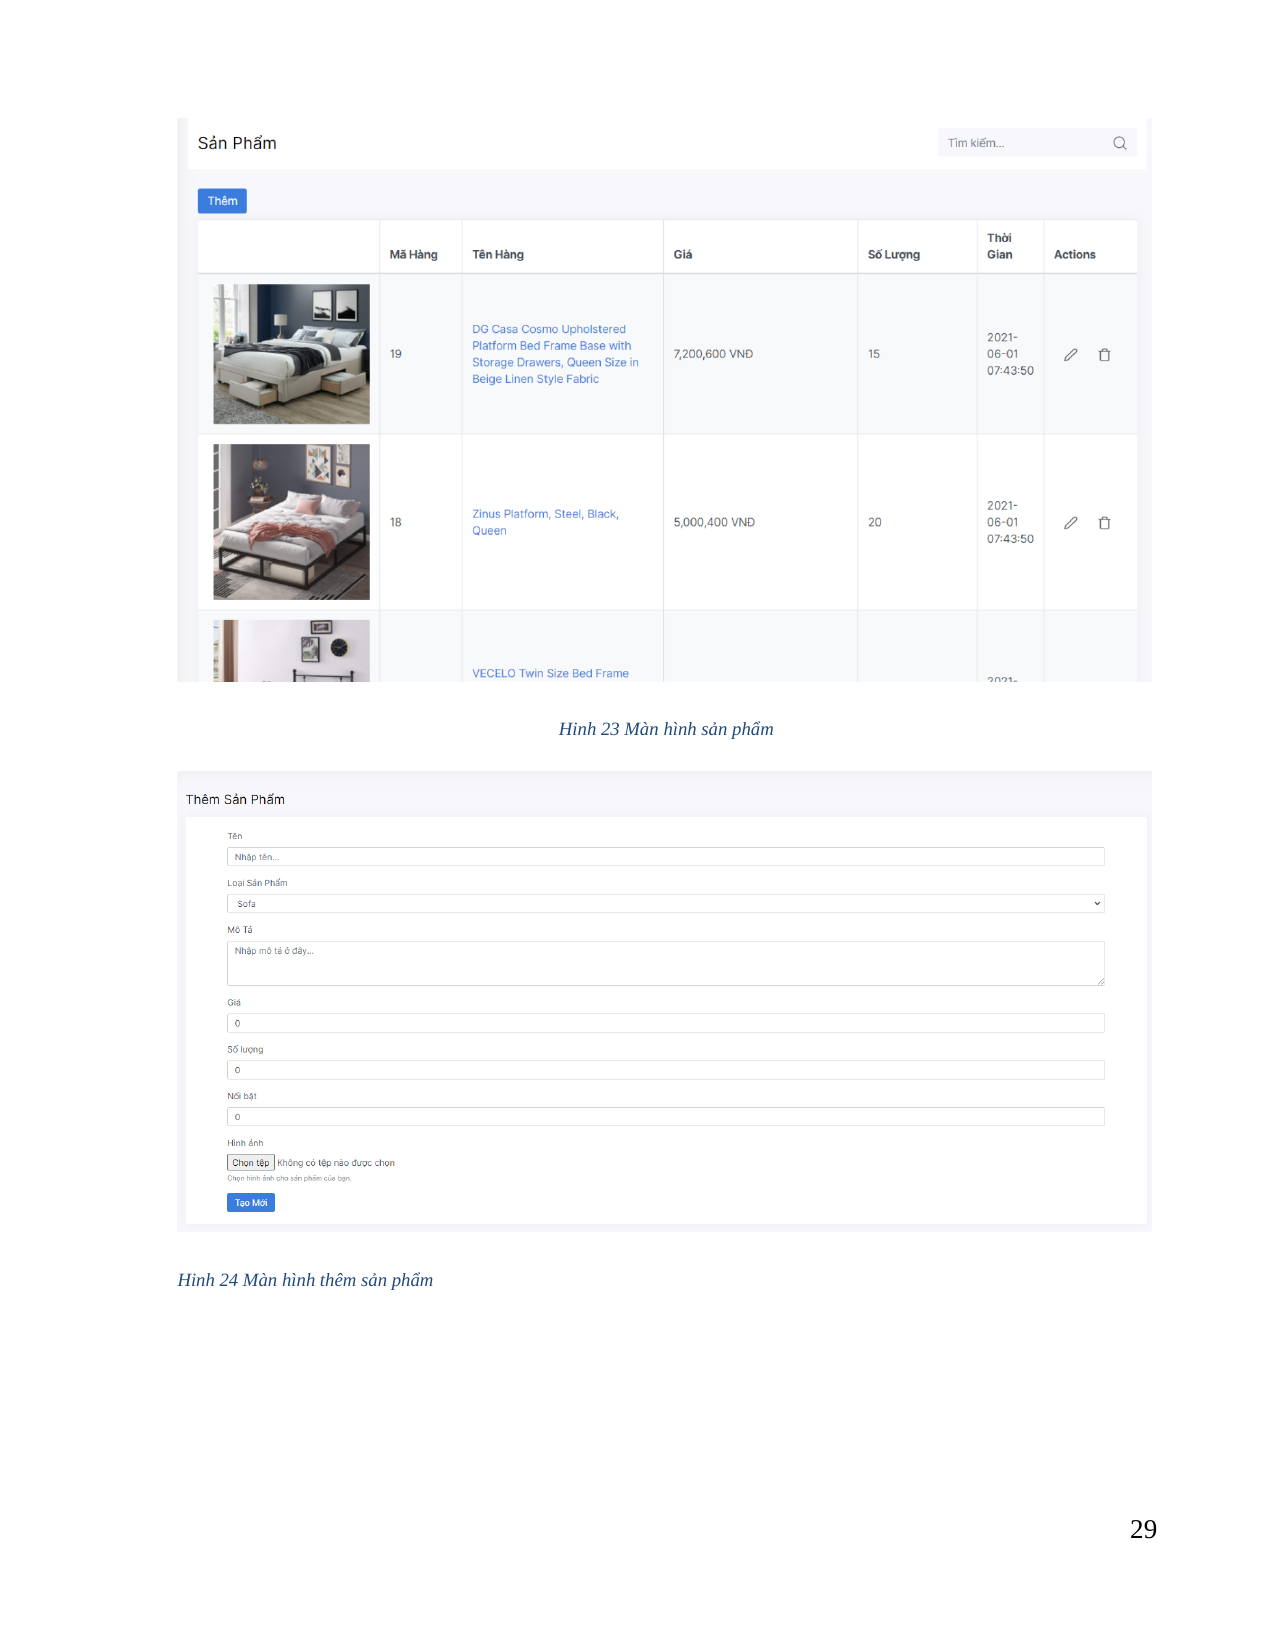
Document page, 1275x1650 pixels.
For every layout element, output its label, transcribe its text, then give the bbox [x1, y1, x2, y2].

text Hinh 24 Màn hình thêm sản phẩm [177, 1268, 1157, 1290]
text Hinh 23 Màn hình sản phẩm [177, 718, 1157, 739]
picture [177, 771, 1153, 1232]
picture [177, 118, 1153, 682]
